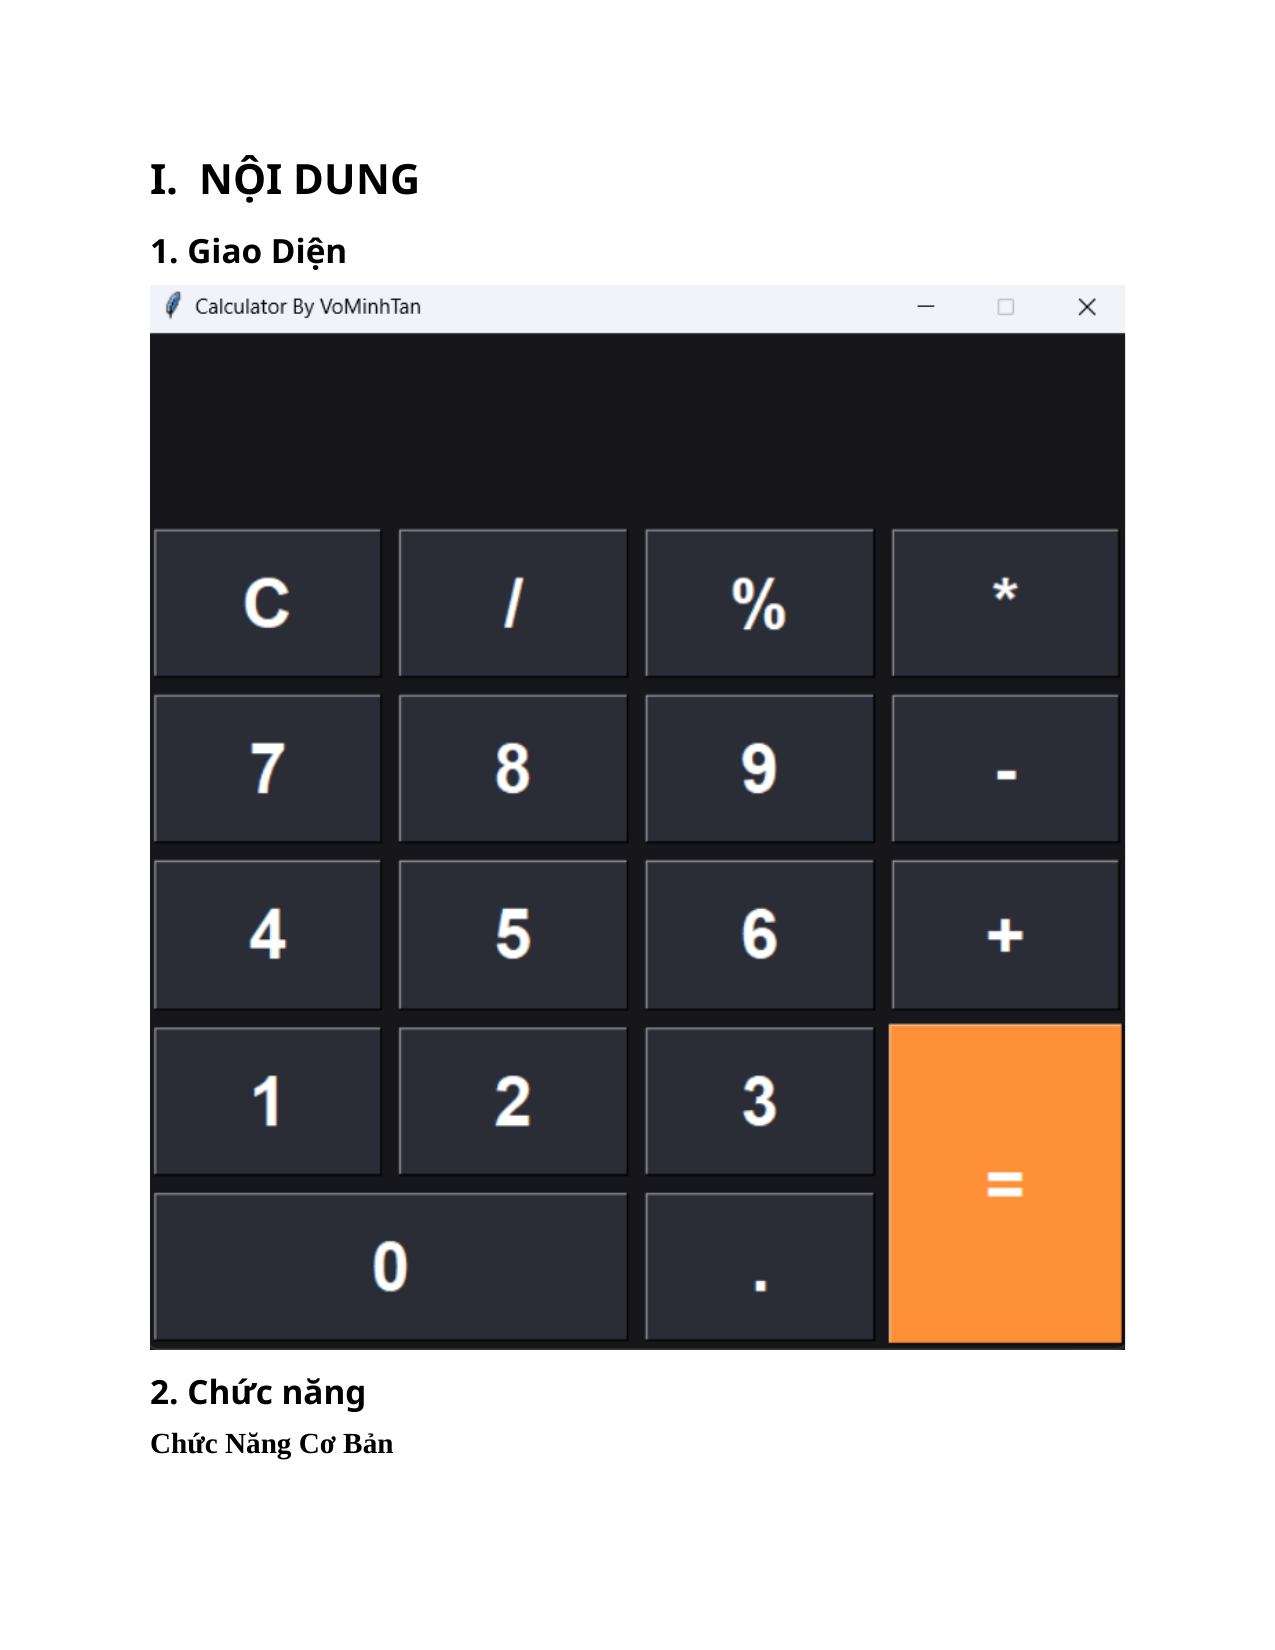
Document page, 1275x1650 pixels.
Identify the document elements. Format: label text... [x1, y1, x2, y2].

subtitle 1. Giao Diện [150, 228, 1125, 273]
text Chức Năng Cơ Bản [150, 1426, 1125, 1460]
subtitle 2. Chức năng [150, 1369, 1125, 1414]
subtitle I. NỘI DUNG [150, 150, 1125, 207]
picture [150, 285, 1125, 1350]
